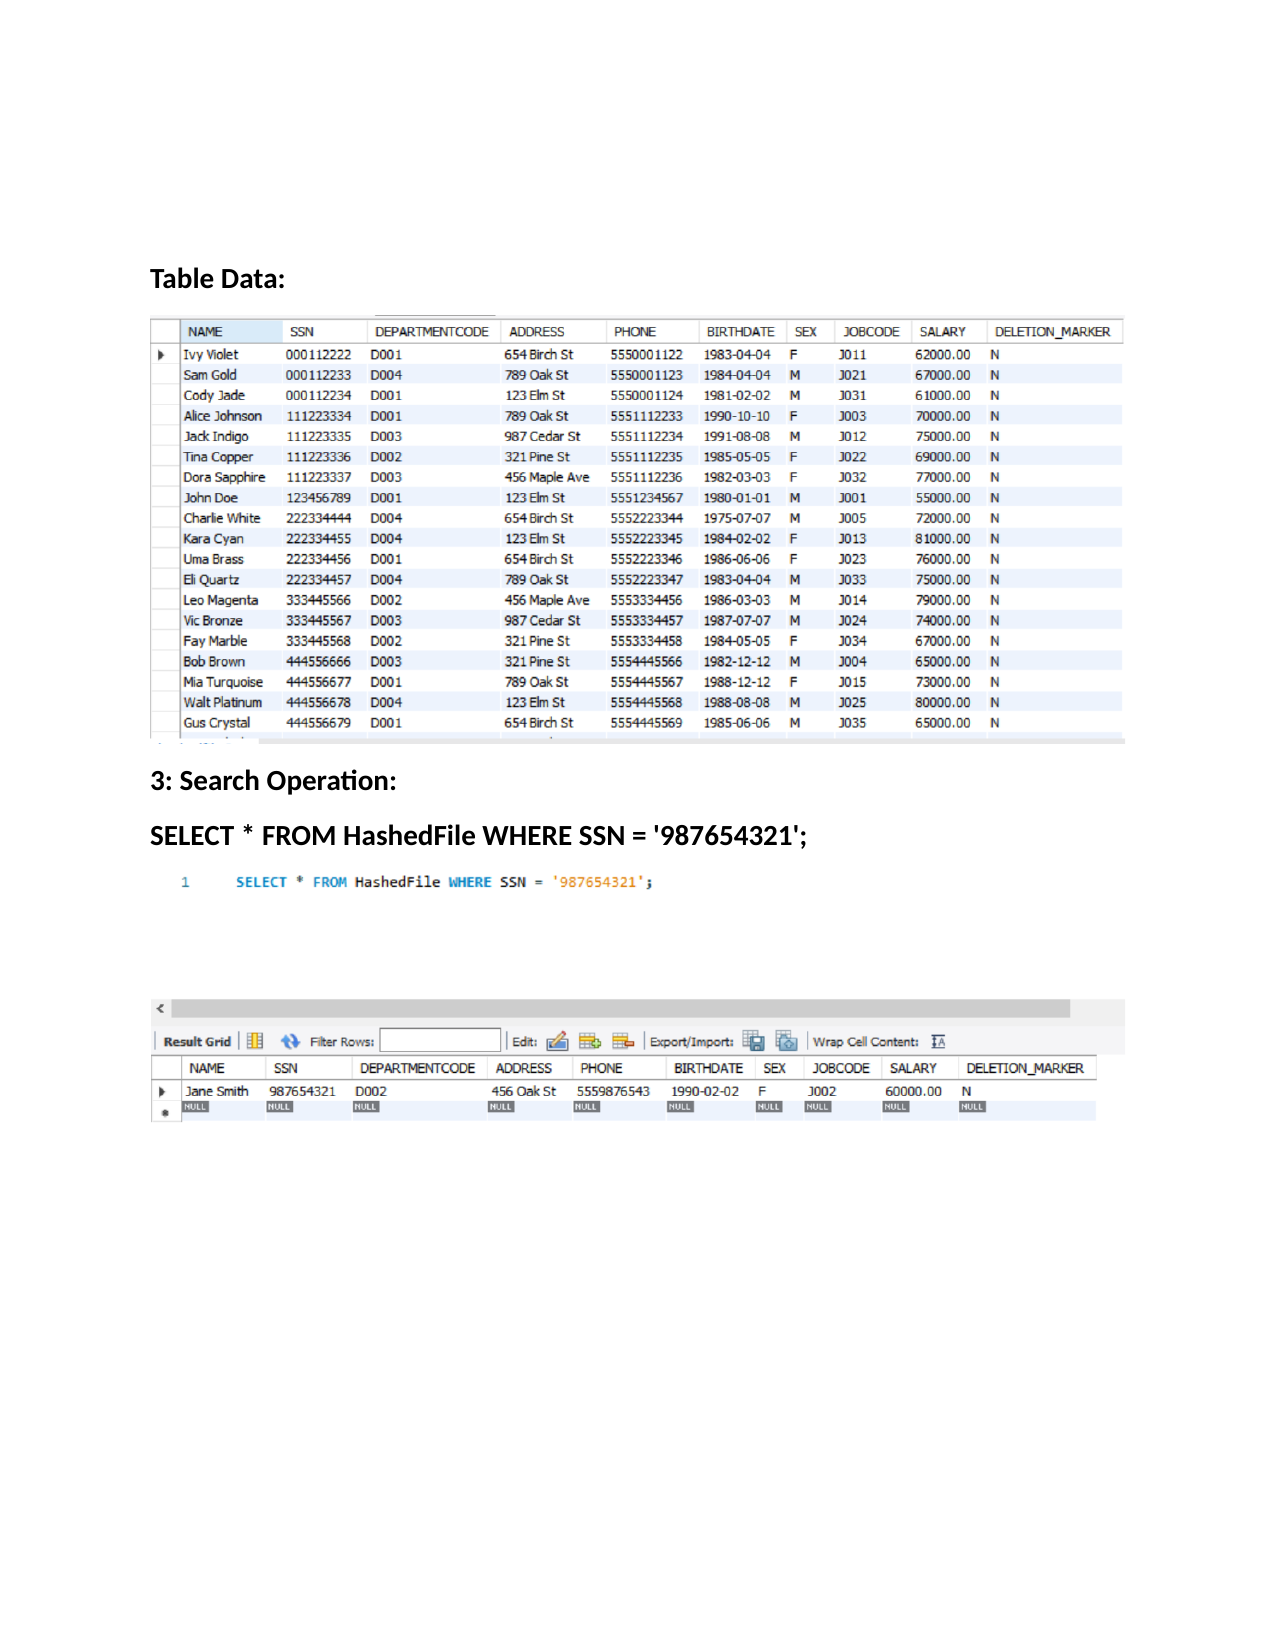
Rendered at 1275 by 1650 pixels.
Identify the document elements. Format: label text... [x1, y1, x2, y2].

picture [150, 315, 1125, 744]
text 3: Search Operation: [150, 762, 1125, 798]
text SELECT * FROM HashedFile WHERE SSN = '987654321'; [150, 817, 1125, 853]
text Table Data: [150, 260, 1125, 296]
picture [151, 872, 1125, 1176]
